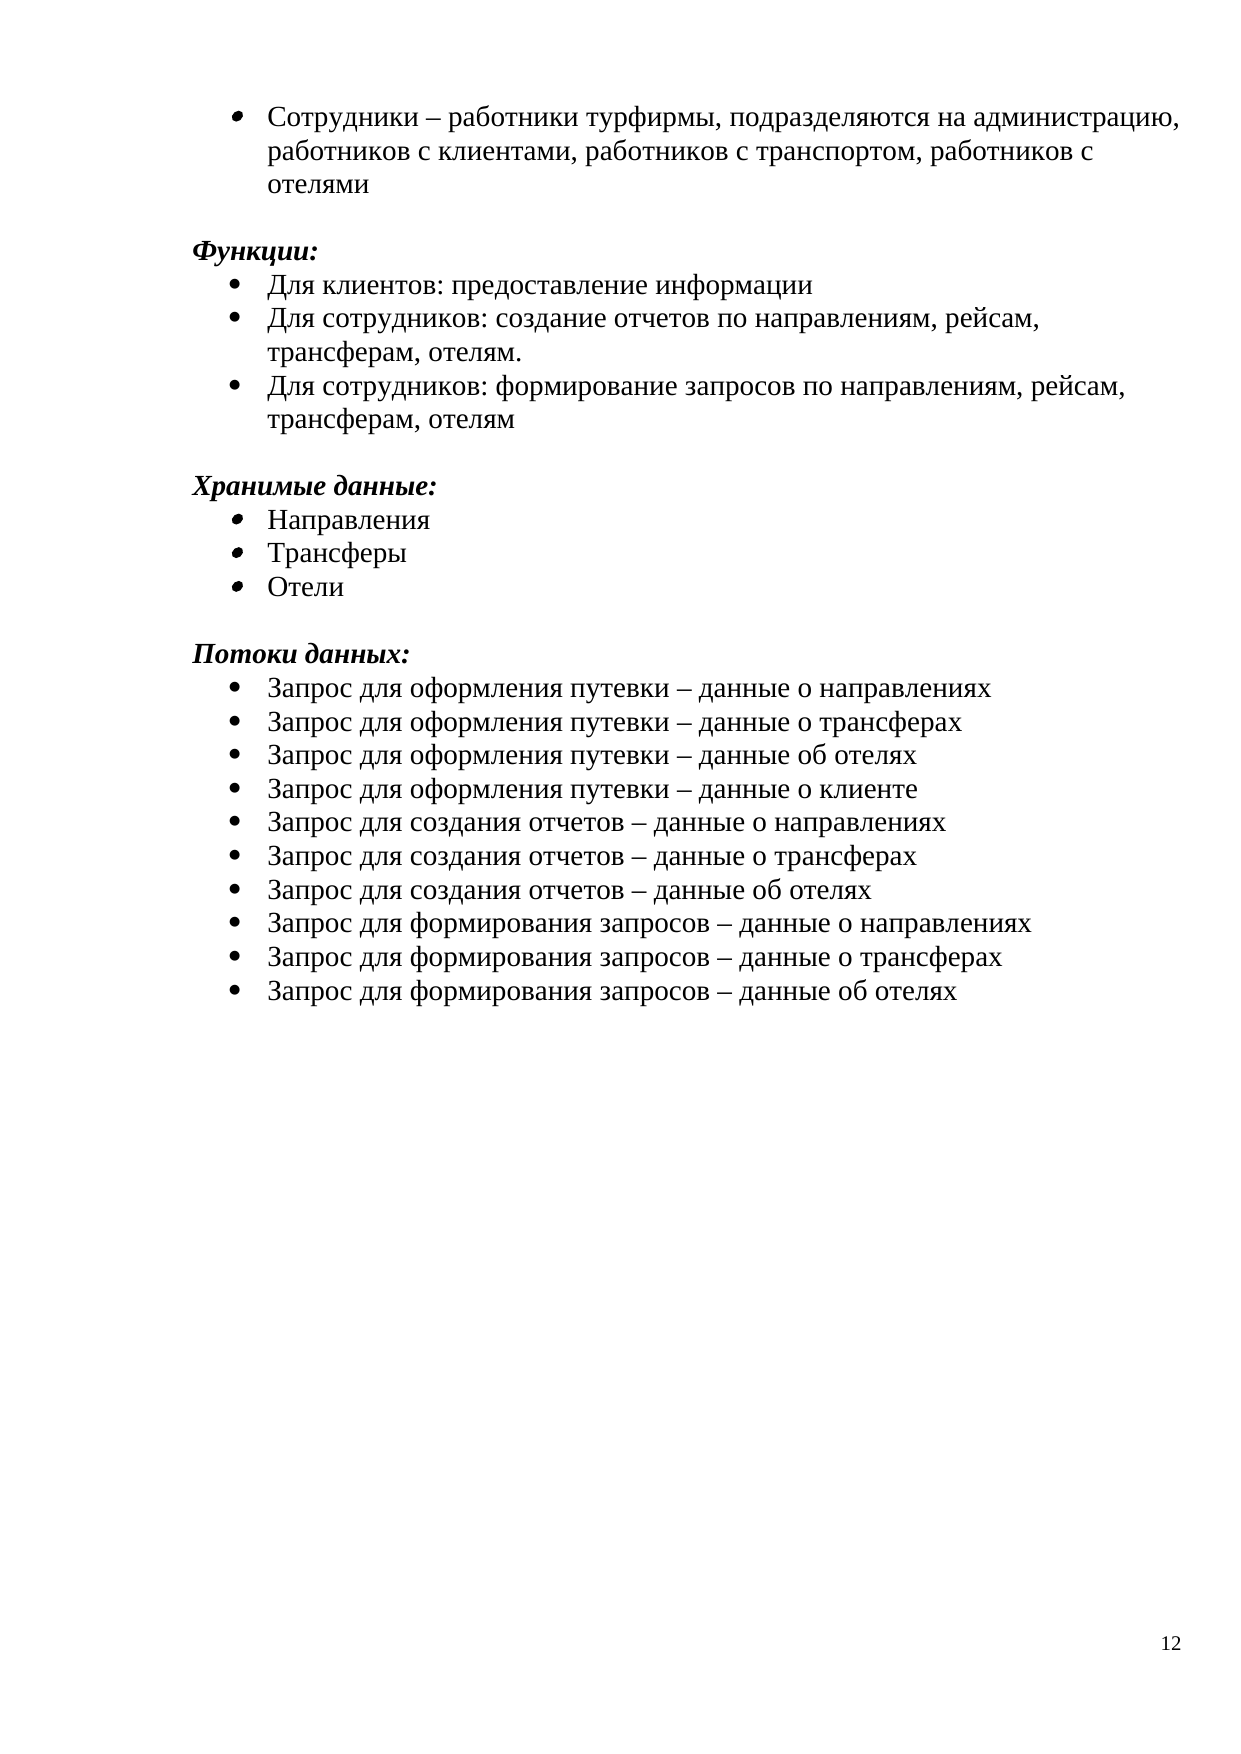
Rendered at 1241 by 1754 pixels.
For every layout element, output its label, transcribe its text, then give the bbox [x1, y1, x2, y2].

list Сотрудники – работники турфирмы, подразделяются на администрацию, работников с клиентами, работников с транспортом, работников с отелями [229, 99, 1181, 200]
list Запрос для оформления путевки – данные об отелях [229, 737, 1181, 771]
list Запрос для оформления путевки – данные о клиенте [229, 771, 1181, 804]
list Трансферы [229, 536, 1181, 569]
text Потоки данных: [133, 636, 1181, 670]
list Для клиентов: предоставление информации [229, 267, 1181, 301]
text Функции: [133, 233, 1181, 267]
list Для сотрудников: создание отчетов по направлениям, рейсам, трансферам, отелям. [229, 301, 1181, 368]
list Отели [229, 569, 1181, 603]
list Запрос для формирования запросов – данные о трансферах [229, 939, 1181, 973]
list Запрос для оформления путевки – данные о направлениях [229, 670, 1181, 704]
list Запрос для создания отчетов – данные о трансферах [229, 838, 1181, 872]
list Запрос для создания отчетов – данные об отелях [229, 872, 1181, 906]
list Для сотрудников: формирование запросов по направлениям, рейсам, трансферам, отелям [229, 368, 1181, 435]
list Запрос для формирования запросов – данные о направлениях [229, 906, 1181, 939]
list Направления [229, 502, 1181, 536]
text Хранимые данные: [133, 468, 1181, 502]
list Запрос для формирования запросов – данные об отелях [229, 973, 1181, 1006]
list Запрос для создания отчетов – данные о направлениях [229, 804, 1181, 838]
list Запрос для оформления путевки – данные о трансферах [229, 704, 1181, 737]
